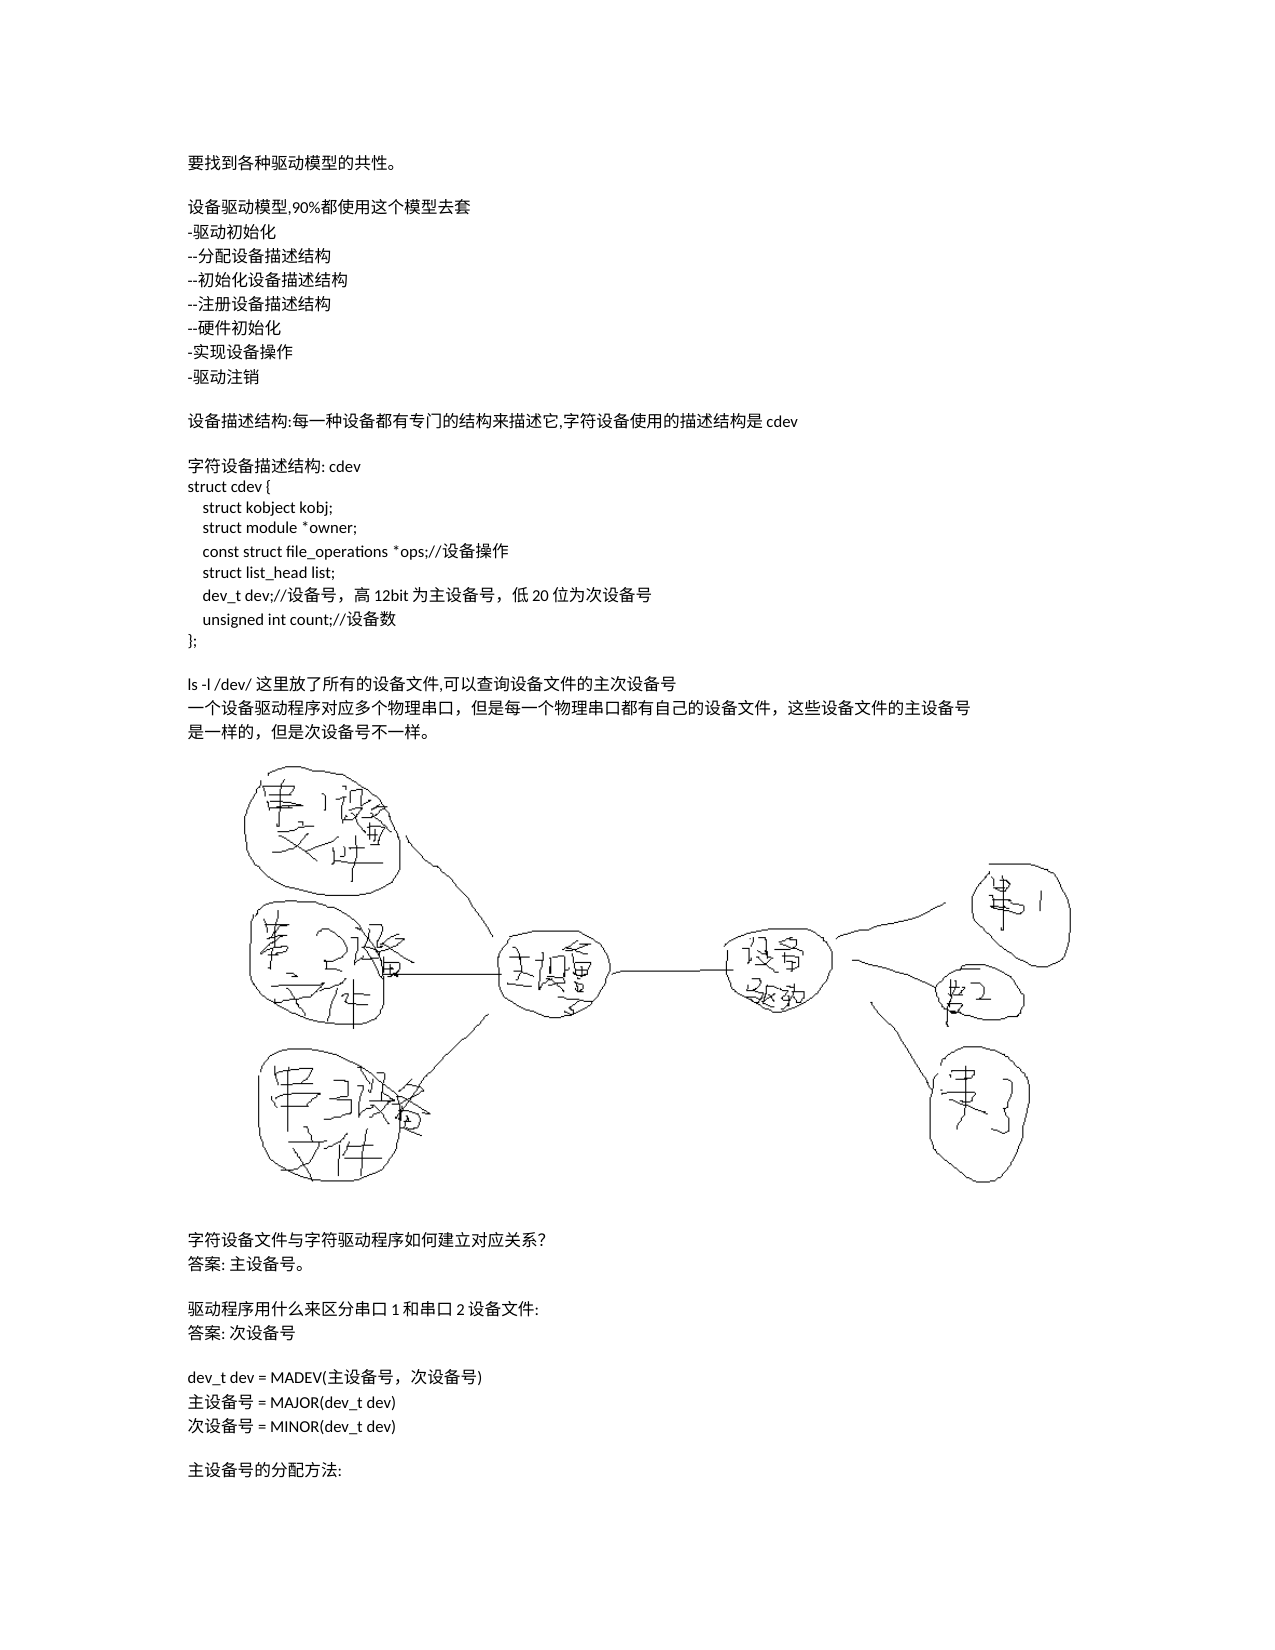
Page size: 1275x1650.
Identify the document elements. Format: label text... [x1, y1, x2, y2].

text 字符设备描述结构: cdev [187, 453, 1087, 477]
text dev_t dev;//设备号，高12bit为主设备号，低20位为次设备号 [187, 582, 1087, 606]
text struct module *owner; [187, 517, 1087, 538]
text }; [187, 631, 1087, 651]
text 答案: 主设备号。 [187, 1251, 1087, 1276]
text 设备描述结构:每一种设备都有专门的结构来描述它,字符设备使用的描述结构是cdev [187, 408, 1087, 432]
text 设备驱动模型,90%都使用这个模型去套 [187, 194, 1087, 219]
text 主设备号的分配方法: [187, 1457, 1087, 1481]
text dev_t dev = MADEV(主设备号，次设备号) [187, 1364, 1087, 1389]
text -驱动注销 [187, 364, 1087, 388]
text struct kobject kobj; [187, 497, 1087, 517]
text -实现设备操作 [187, 339, 1087, 364]
text -驱动初始化 [187, 219, 1087, 243]
text --分配设备描述结构 [187, 243, 1087, 267]
picture [187, 763, 1087, 1228]
text --硬件初始化 [187, 315, 1087, 339]
text 是一样的，但是次设备号不一样。 [187, 719, 1087, 744]
text 驱动程序用什么来区分串口1和串口2设备文件: [187, 1296, 1087, 1320]
text 一个设备驱动程序对应多个物理串口，但是每一个物理串口都有自己的设备文件，这些设备文件的主设备号 [187, 695, 1087, 719]
text --注册设备描述结构 [187, 291, 1087, 315]
text 主设备号 = MAJOR(dev_t dev) [187, 1389, 1087, 1413]
text struct list_head list; [187, 562, 1087, 582]
text 要找到各种驱动模型的共性。 [187, 150, 1087, 174]
text --初始化设备描述结构 [187, 267, 1087, 291]
text unsigned int count;//设备数 [187, 606, 1087, 631]
text 次设备号 = MINOR(dev_t dev) [187, 1413, 1087, 1437]
text struct cdev { [187, 477, 1087, 497]
text 字符设备文件与字符驱动程序如何建立对应关系？ [187, 1228, 1087, 1251]
text 答案: 次设备号 [187, 1320, 1087, 1344]
text ls -l /dev/ 这里放了所有的设备文件,可以查询设备文件的主次设备号 [187, 671, 1087, 695]
text const struct file_operations *ops;//设备操作 [187, 538, 1087, 562]
